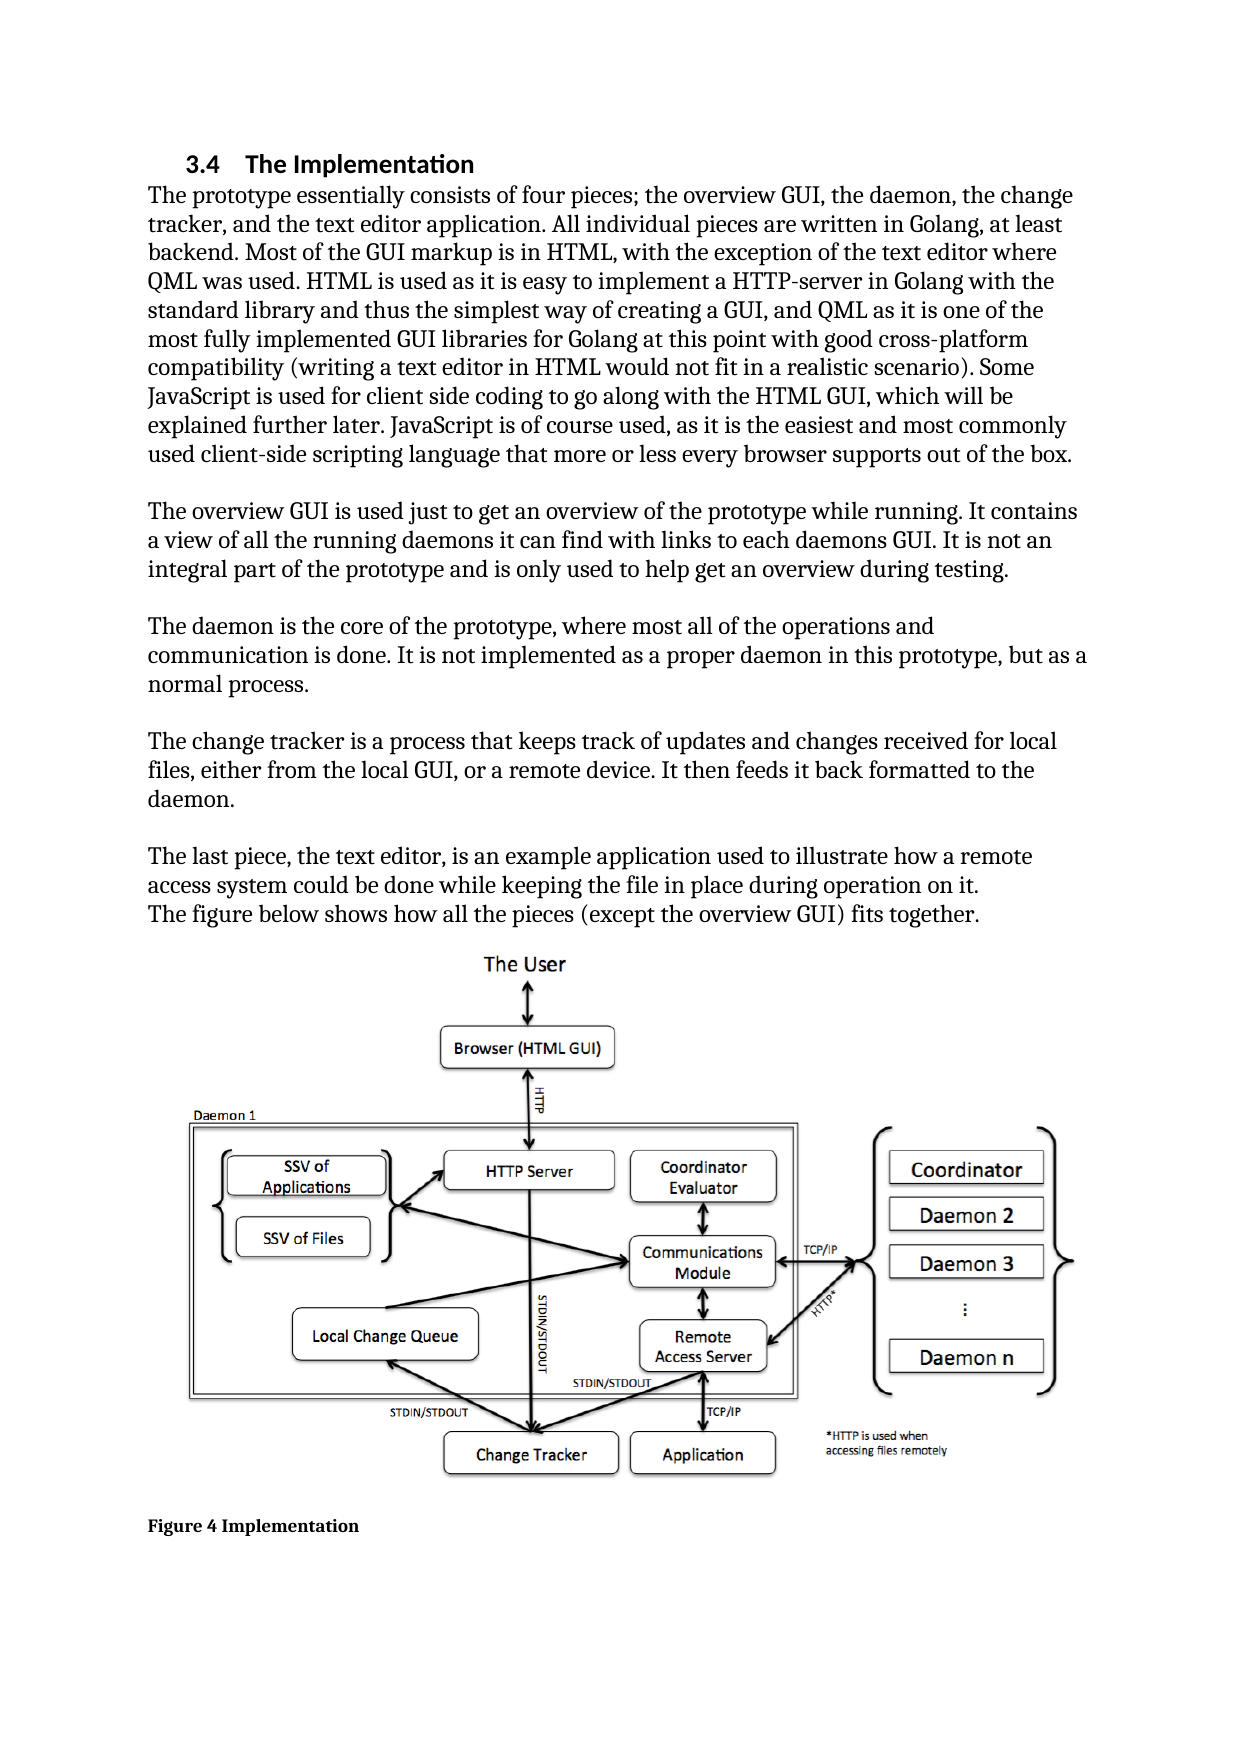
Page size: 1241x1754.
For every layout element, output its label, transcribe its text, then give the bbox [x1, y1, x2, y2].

text The prototype essentially consists of four pieces; the overview GUI, the daemon, the change tracker, and the text editor application. All individual pieces are written in Golang, at least backend. Most of the GUI markup is in HTML, with the exception of the text editor where QML was used. HTML is used as it is easy to implement a HTTP-server in Golang with the standard library and thus the simplest way of creating a GUI, and QML as it is one of the most fully implemented GUI libraries for Golang at this point with good cross-platform compatibility (writing a text editor in HTML would not fit in a realistic scenario). Some JavaScript is used for client side coding to go along with the HTML GUI, which will be explained further later. JavaScript is of course used, as it is the easiest and most commonly used client-side scripting language that more or less every browser supports out of the box. [148, 181, 1092, 468]
text The last piece, the text editor, is an example application used to illustrate how a remote access system could be done while keeping the file in place during operation on it. [148, 842, 1092, 899]
text The daemon is the core of the prototype, where most all of the operations and communication is done. It is not implemented as a proper daemon in this prototype, but as a normal process. [148, 612, 1092, 698]
subtitle The Implementation [185, 148, 1092, 181]
text The overview GUI is used just to get an overview of the prototype while running. It contains a view of all the running daemons it can find with links to each daemons GUI. It is not an integral part of the prototype and is only used to help get an overview during testing. [148, 497, 1092, 583]
text Figure 4 Implementation [148, 1516, 1092, 1537]
text The figure below shows how all the pieces (except the overview GUI) fits together. [148, 899, 1092, 928]
picture [148, 928, 1093, 1516]
text The change tracker is a process that keeps track of updates and changes received for local files, either from the local GUI, or a remote device. It then feeds it back formatted to the daemon. [148, 727, 1092, 813]
